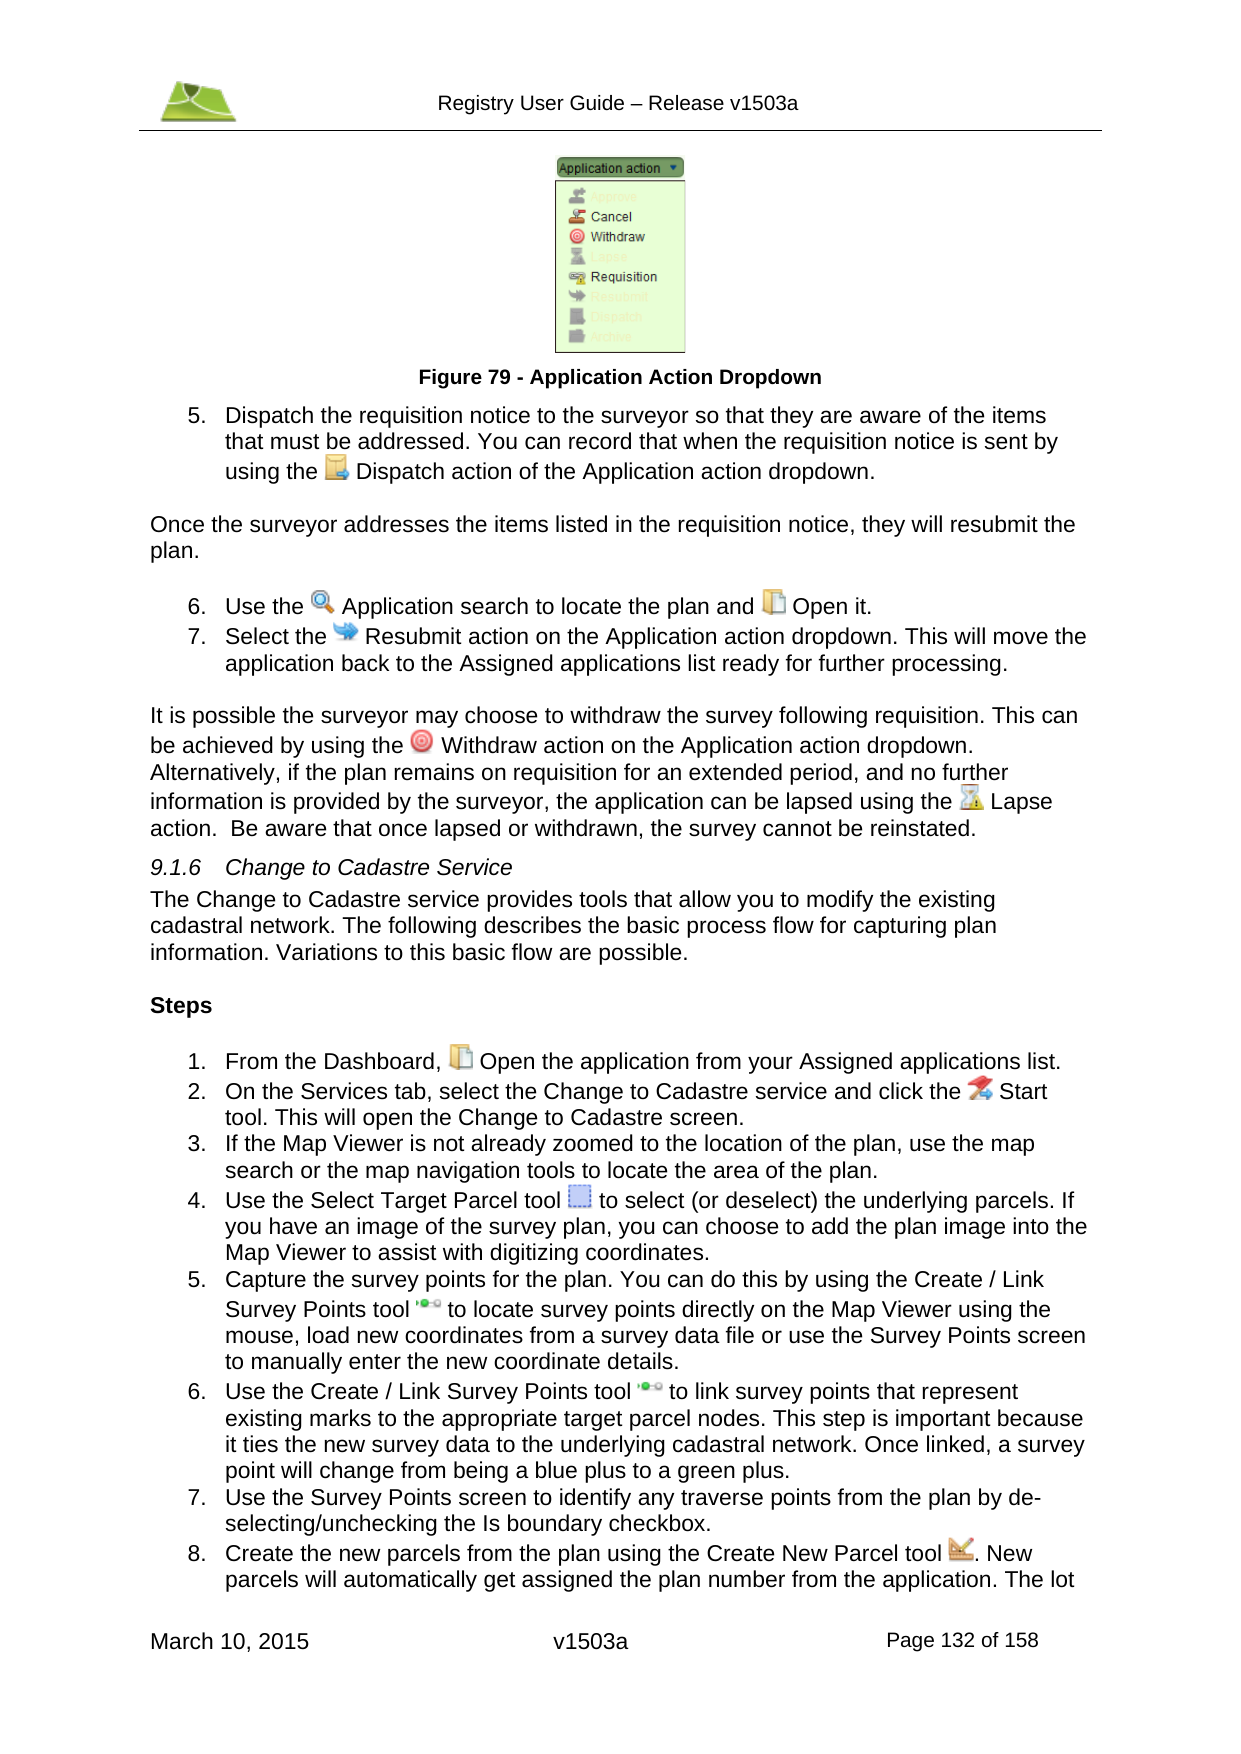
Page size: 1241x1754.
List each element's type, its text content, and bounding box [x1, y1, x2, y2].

picture [410, 728, 435, 754]
text It is possible the surveyor may choose to withdraw the survey following requisition. This can be achieved by using the Withdraw action on the Application action dropdown. Alternatively, if the plan remains on requisition for an extended period, and no further information is provided by the surveyor, the application can be lapsed using the Lapse action. Be aware that once lapsed or withdrawn, the survey cannot be reinstated. [150, 702, 1090, 841]
list On the Services tab, select the Change to Cadastre service and click the Start tool. This will open the Change to Cadastre screen. [187, 1074, 1090, 1130]
picture [760, 589, 786, 615]
list Use the Select Target Parcel tool to select (or deselect) the underlying parcels. If you have an image of the survey plan, you can choose to add the plan image into the Map Viewer to assist with digitizing coordinates. [187, 1183, 1090, 1266]
list Dispatch the requisition notice to the surveyor so that they are aware of the items that must be addressed. You can record that when the requisition notice is sent by using the Dispatch action of the Application action dropdown. [187, 402, 1090, 484]
picture [948, 1536, 974, 1562]
list Use the Application search to locate the plan and Open it. [187, 590, 1090, 619]
list Use the Survey Points screen to identify any traverse points from the plan by de-selecting/unchecking the Is boundary checkbox. [187, 1484, 1090, 1536]
picture [555, 155, 686, 353]
text The Change to Cadastre service provides tools that allow you to modify the existing cadastral network. The following describes the basic process flow for capturing plan information. Variations to this basic flow are possible. [150, 886, 1090, 965]
list Capture the survey points for the plan. You can do this by using the Create / Link Survey Points tool to locate survey points directly on the Map Viewer using the mouse, load new coordinates from a survey data file or use the Survey Points screen to manually enter the new coordinate details. [187, 1266, 1090, 1375]
picture [958, 784, 984, 810]
picture [416, 1292, 442, 1317]
list Use the Create / Link Survey Points tool to link survey points that represent existing marks to the appropriate target parcel nodes. This step is important because it ties the new survey data to the underlying cadastral network. Once linked, a survey point will change from being a blue plus to a green plus. [187, 1375, 1090, 1484]
picture [310, 589, 336, 615]
picture [567, 1183, 593, 1209]
list From the Dashboard, Open the application from your Assigned applications list. [187, 1044, 1090, 1074]
picture [333, 619, 359, 645]
text Figure 79 - Application Action Dropdown [150, 365, 1090, 389]
picture [324, 454, 350, 480]
text Once the surveyor addresses the items listed in the requisition notice, they will resubmit the plan. [150, 511, 1090, 563]
list Select the Resubmit action on the Application action dropdown. This will move the application back to the Assigned applications list ready for further processing. [187, 619, 1090, 676]
picture [967, 1074, 993, 1100]
subtitle Change to Cadastre Service [150, 853, 1090, 880]
picture [447, 1044, 473, 1070]
list If the Map Viewer is not already zoomed to the location of the plan, use the map search or the map navigation tools to locate the area of the plan. [187, 1130, 1090, 1183]
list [187, 1536, 1090, 1593]
text Steps [150, 992, 1090, 1018]
picture [637, 1374, 663, 1400]
picture [150, 75, 244, 130]
